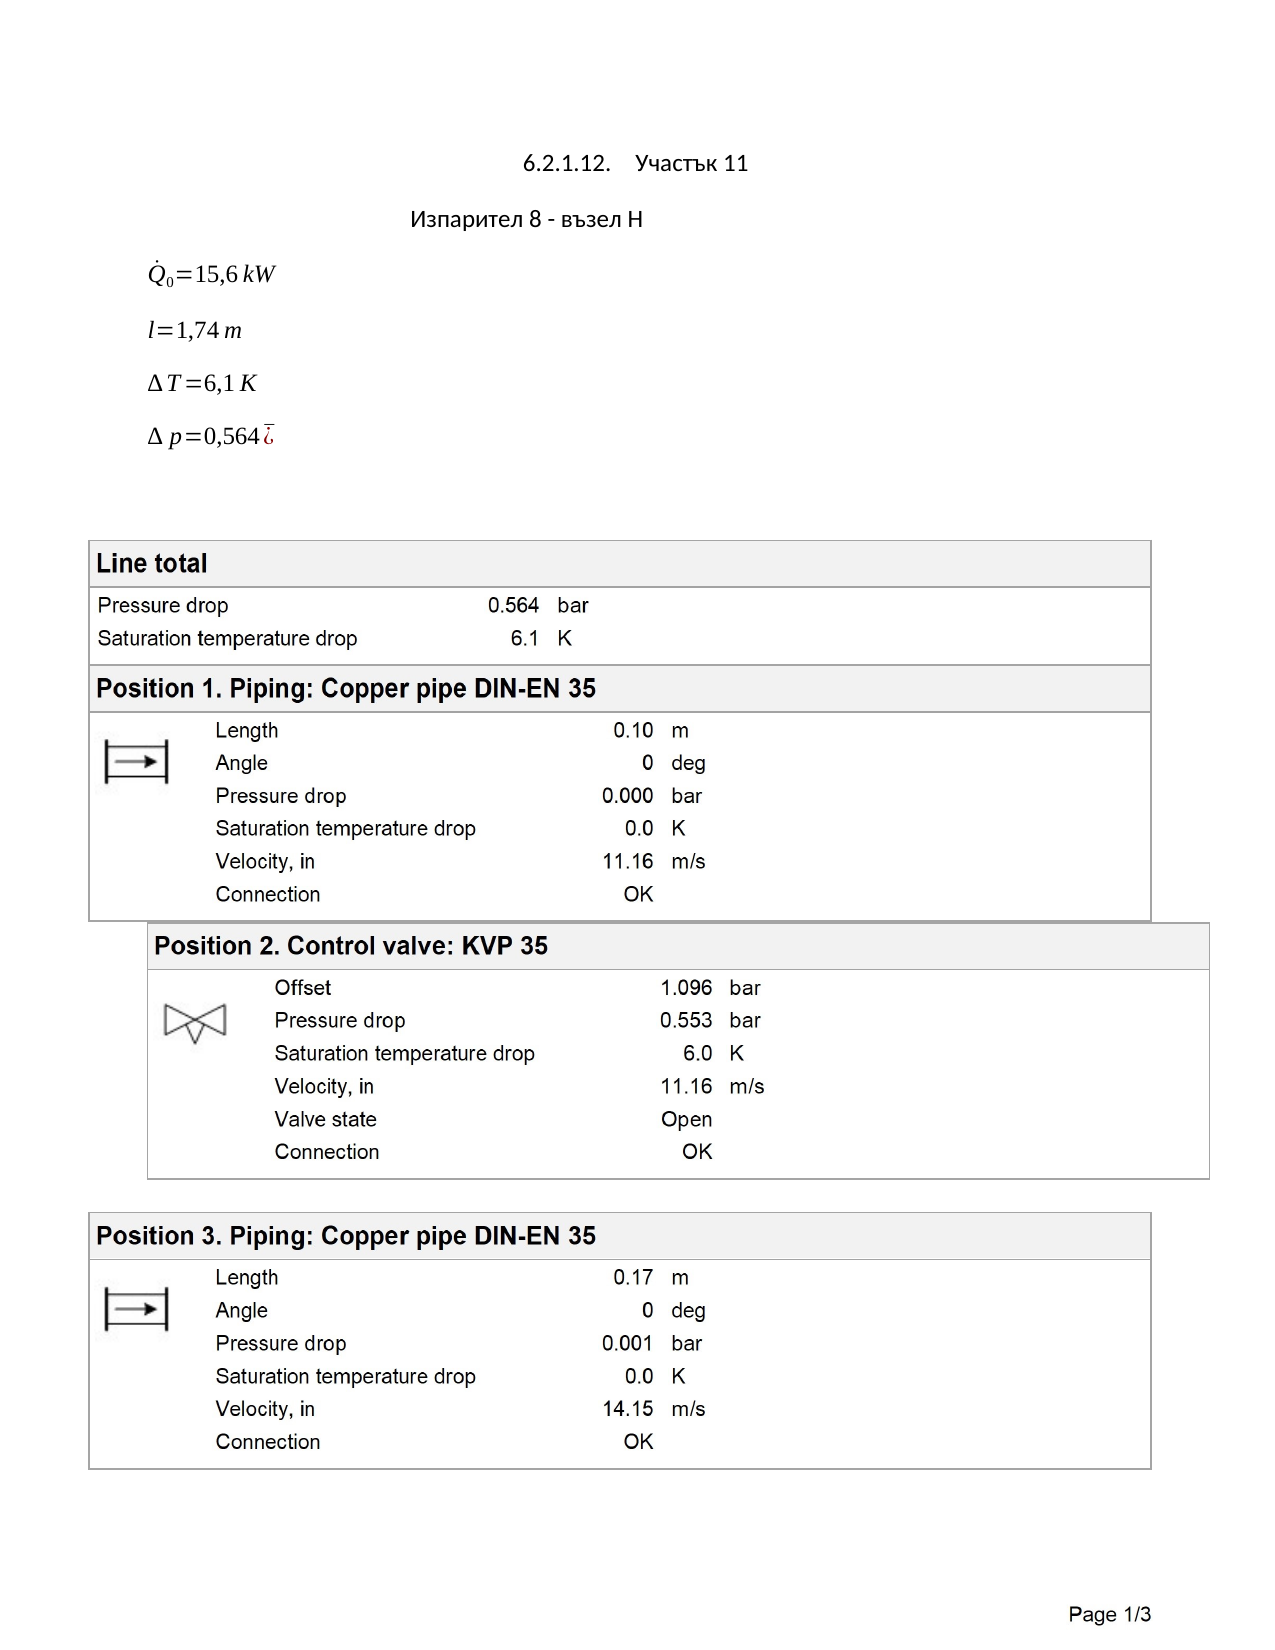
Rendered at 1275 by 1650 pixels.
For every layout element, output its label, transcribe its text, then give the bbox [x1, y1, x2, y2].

picture [94, 1267, 178, 1350]
picture [153, 977, 236, 1061]
picture [484, 588, 542, 655]
picture [90, 542, 1150, 583]
picture [90, 666, 1150, 708]
picture [554, 588, 591, 655]
text Изпарител 8 - възел H [410, 203, 1127, 234]
picture [212, 713, 586, 911]
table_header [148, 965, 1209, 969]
picture [656, 971, 715, 1168]
picture [940, 1579, 1154, 1650]
list Участък 11 [523, 148, 1127, 178]
picture [212, 1260, 586, 1458]
picture [271, 971, 645, 1168]
picture [94, 588, 472, 655]
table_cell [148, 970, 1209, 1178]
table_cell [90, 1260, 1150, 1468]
picture [90, 1214, 1150, 1255]
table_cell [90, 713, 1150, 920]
picture [94, 719, 178, 803]
picture [598, 1260, 656, 1458]
picture [726, 971, 768, 1103]
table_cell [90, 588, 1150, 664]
picture [668, 1260, 709, 1425]
picture [598, 713, 656, 911]
picture [148, 924, 1209, 965]
picture [668, 713, 709, 878]
